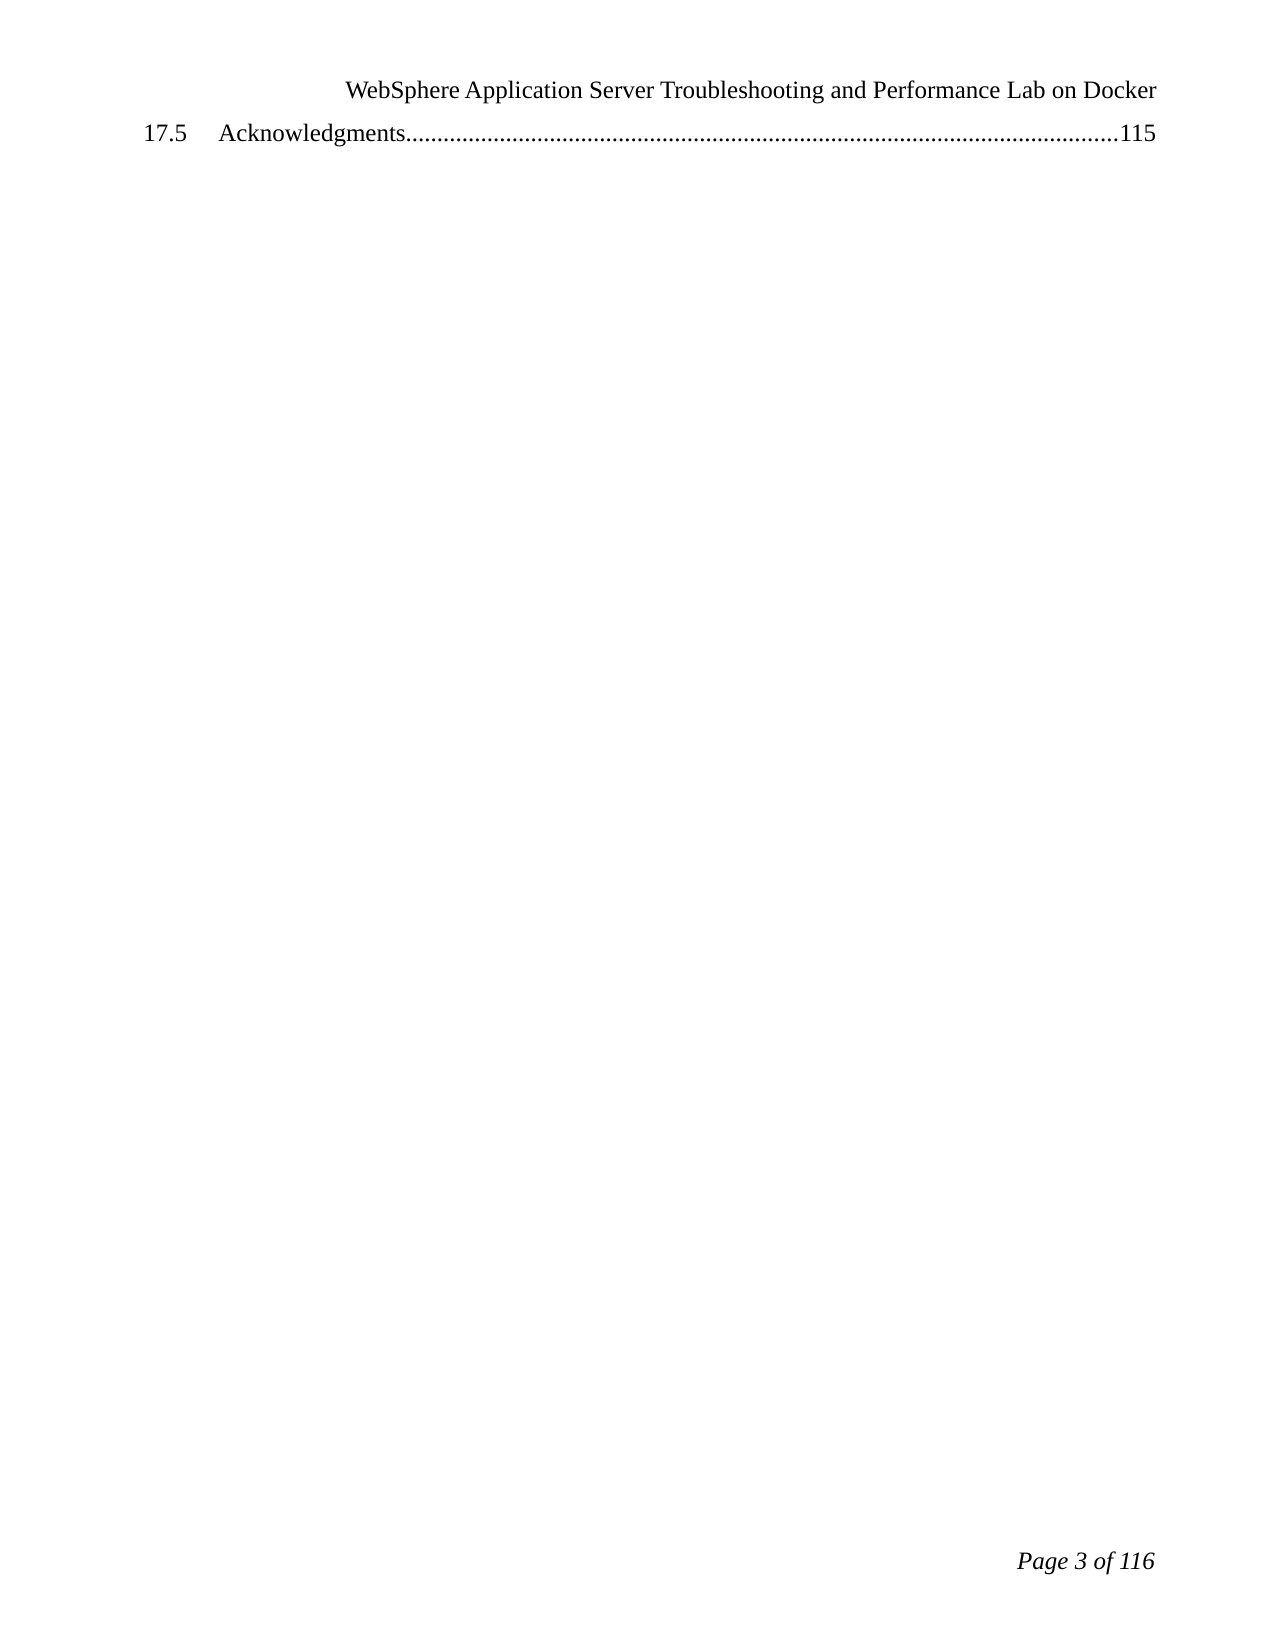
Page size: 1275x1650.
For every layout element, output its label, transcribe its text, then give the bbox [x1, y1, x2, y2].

text 17.5 Acknowledgments 115 [143, 118, 1157, 147]
